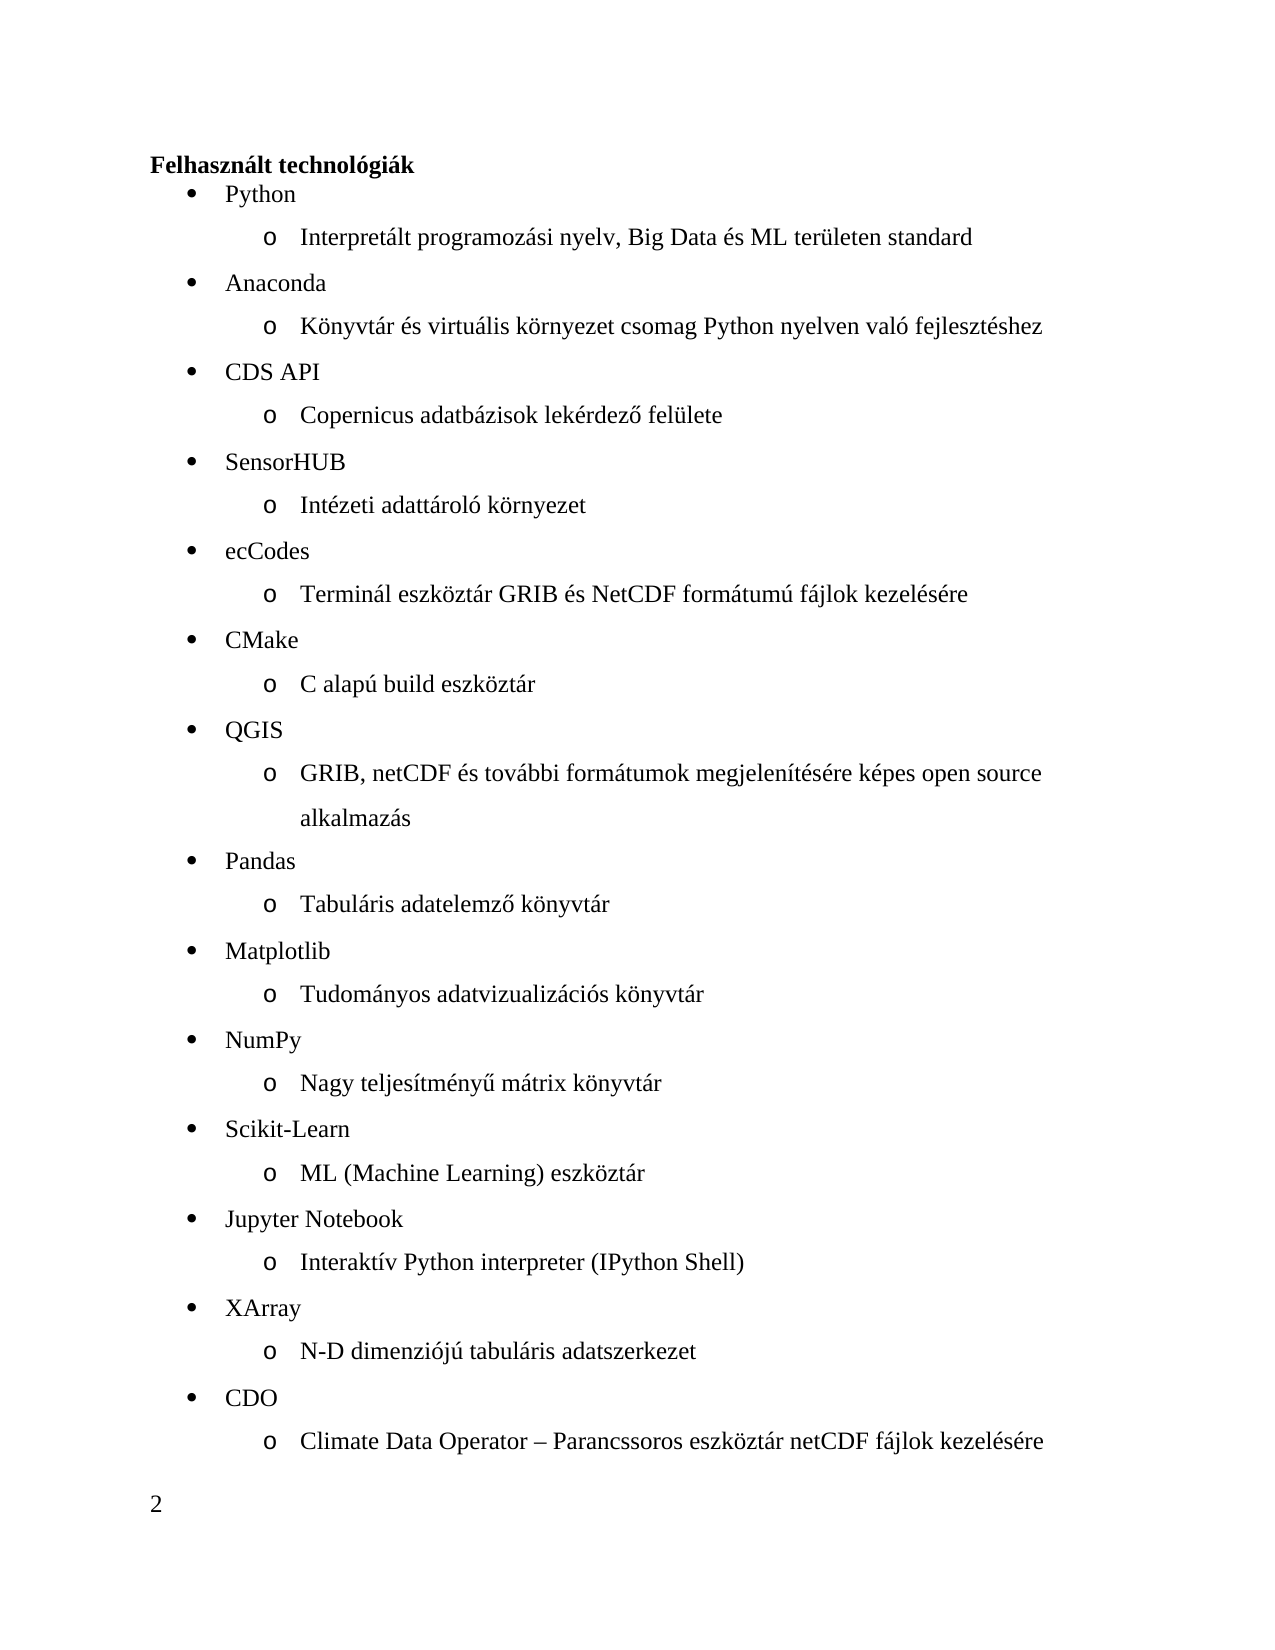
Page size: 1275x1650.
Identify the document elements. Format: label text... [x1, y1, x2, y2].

list Pandas [187, 846, 1125, 875]
list Interpretált programozási nyelv, Big Data és ML területen standard [262, 222, 1125, 253]
list SensorHUB [187, 447, 1125, 476]
list C alapú build eszköztár [262, 669, 1125, 699]
list ML (Machine Learning) eszköztár [262, 1158, 1125, 1188]
list CDO [187, 1383, 1125, 1411]
list Jupyter Notebook [187, 1204, 1125, 1233]
list CDS API [187, 357, 1125, 386]
list N-D dimenziójú tabuláris adatszerkezet [262, 1336, 1125, 1367]
list Copernicus adatbázisok lekérdező felülete [262, 401, 1125, 431]
list Könyvtár és virtuális környezet csomag Python nyelven való fejlesztéshez [262, 311, 1125, 342]
list Climate Data Operator – Parancssoros eszköztár netCDF fájlok kezelésére [262, 1426, 1125, 1457]
list Python [187, 179, 1125, 207]
list Tabuláris adatelemző könyvtár [262, 889, 1125, 920]
list Tudományos adatvizualizációs könyvtár [262, 979, 1125, 1010]
list ecCodes [187, 536, 1125, 565]
list Anaconda [187, 268, 1125, 297]
list Scikit-Learn [187, 1114, 1125, 1143]
list Terminál eszköztár GRIB és NetCDF formátumú fájlok kezelésére [262, 579, 1125, 610]
list Intézeti adattároló környezet [262, 490, 1125, 521]
list Matplotlib [187, 936, 1125, 964]
list QGIS [187, 715, 1125, 744]
text Felhasznált technológiák [150, 150, 1125, 179]
list GRIB, netCDF és további formátumok megjelenítésére képes open source alkalmazás [262, 758, 1125, 832]
list Nagy teljesítményű mátrix könyvtár [262, 1068, 1125, 1099]
list Interaktív Python interpreter (IPython Shell) [262, 1247, 1125, 1278]
list NumPy [187, 1025, 1125, 1054]
list CMake [187, 626, 1125, 654]
list XArray [187, 1293, 1125, 1322]
